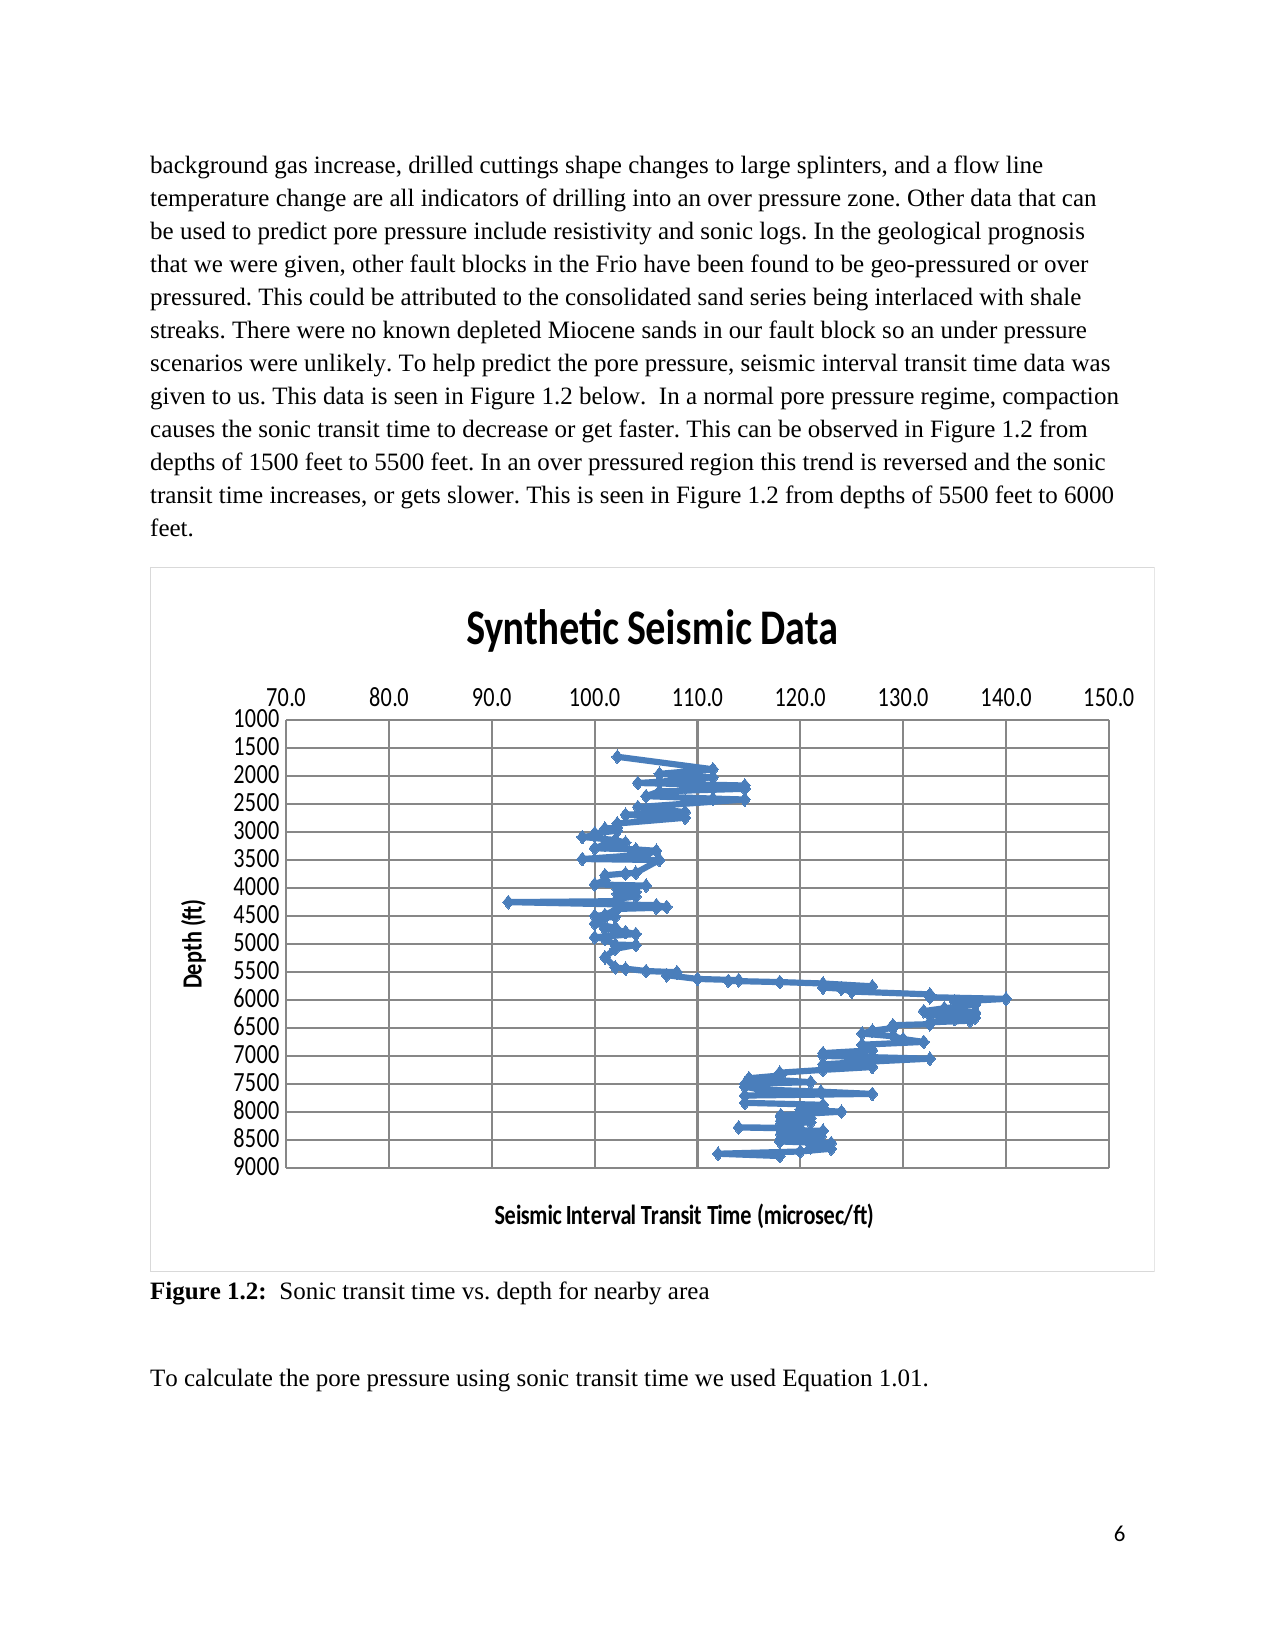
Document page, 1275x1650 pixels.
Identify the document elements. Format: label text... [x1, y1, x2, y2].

text To calculate the pore pressure using sonic transit time we used Equation 1.01. [150, 1363, 1125, 1392]
text Figure 1.2: Sonic transit time vs. depth for nearby area [150, 1276, 1125, 1305]
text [150, 150, 1125, 542]
